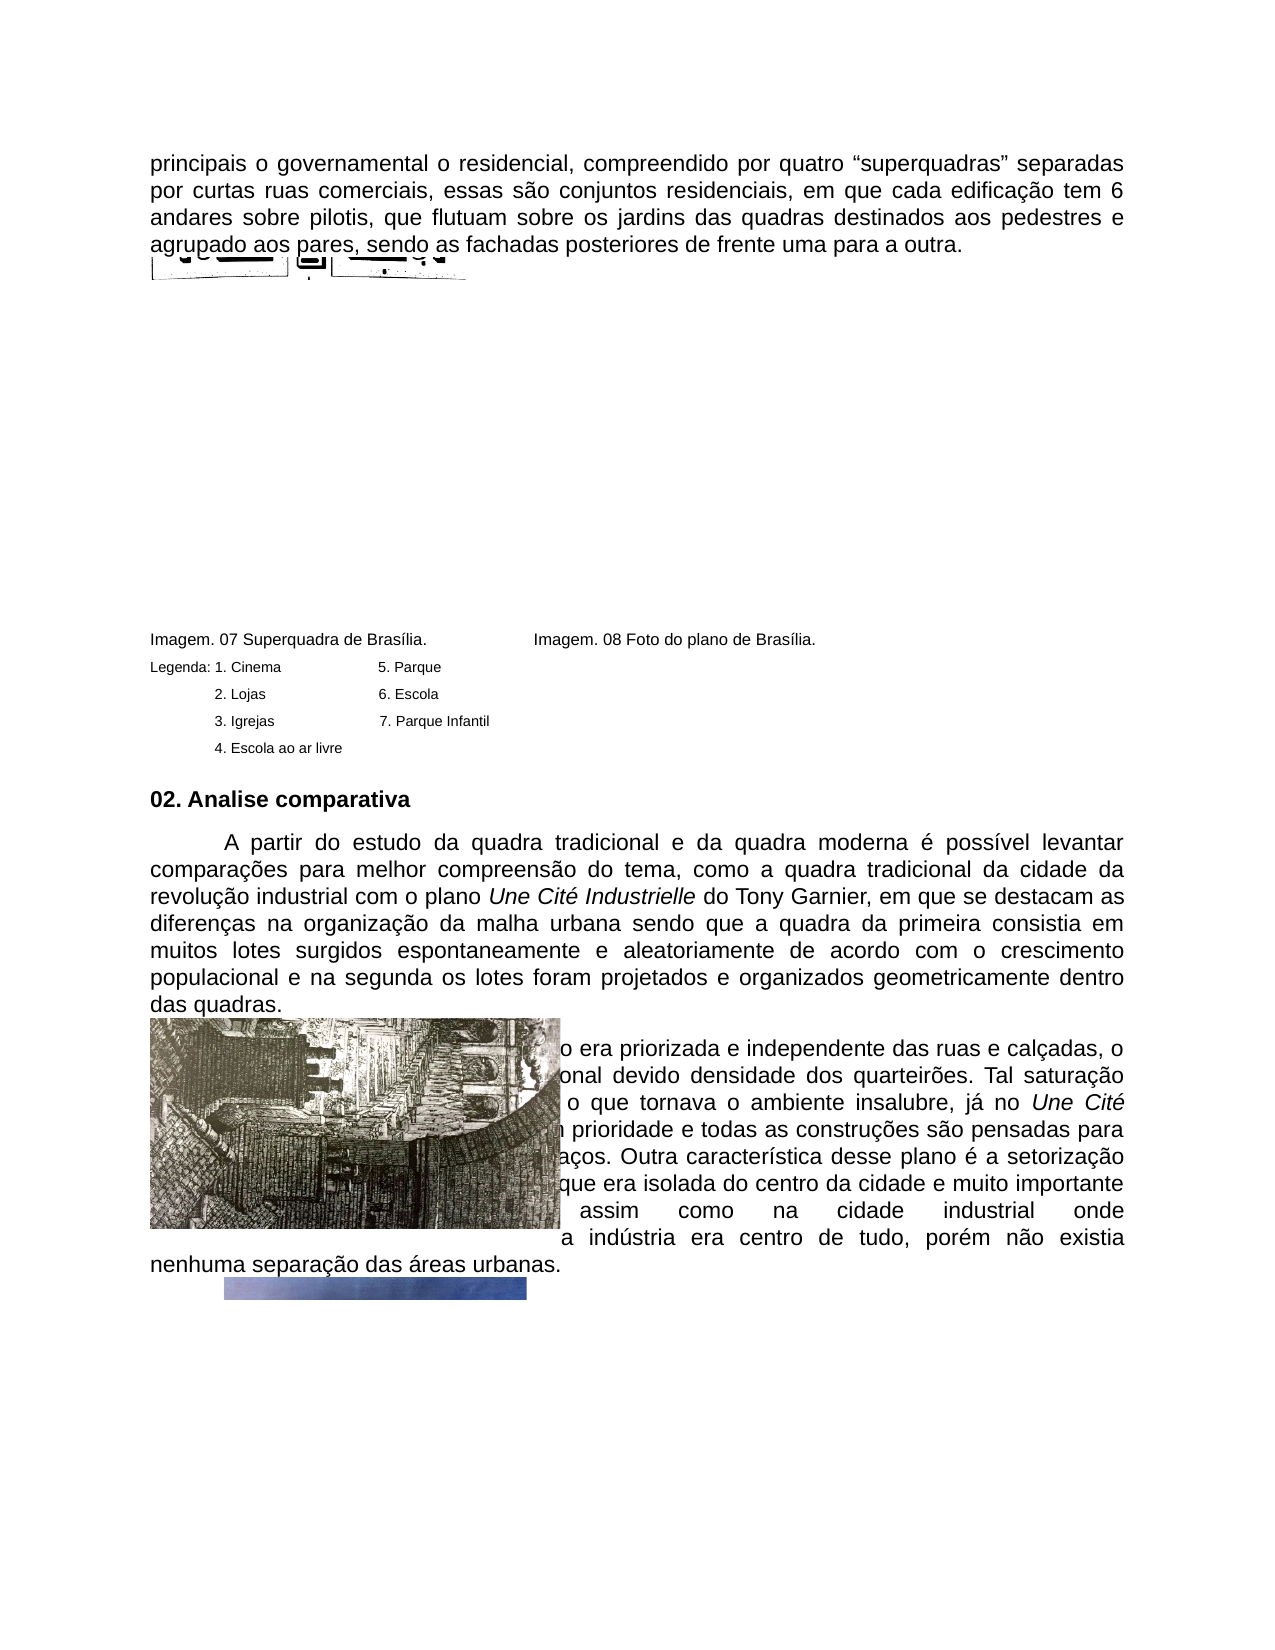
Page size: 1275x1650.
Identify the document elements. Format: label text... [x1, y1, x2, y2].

text Na cidade de Garnier a circulação era priorizada e independente das ruas e calçadas, o que não era possível na cidade tradicional devido densidade dos quarteirões. Tal saturação impedia entrada de luz e a ventilação o que tornava o ambiente insalubre, já no Une Cité Industrielle esse requisito é tomado com prioridade e todas as construções são pensadas para que haja uma boa salubridade nos espaços. Outra característica desse plano é a setorização da cidade sendo uma delas a industrial que era isolada do centro da cidade e muito importante para o partido do Garnier, assim como na cidade industrial onde a indústria era centro de tudo, porém não existia nenhuma separação das áreas urbanas. [150, 1035, 1125, 1278]
text A partir do estudo da quadra tradicional e da quadra moderna é possível levantar comparações para melhor compreensão do tema, como a quadra tradicional da cidade da revolução industrial com o plano Une Cité Industrielle do Tony Garnier, em que se destacam as diferenças na organização da malha urbana sendo que a quadra da primeira consistia em muitos lotes surgidos espontaneamente e aleatoriamente de acordo com o crescimento populacional e na segunda os lotes foram projetados e organizados geometricamente dentro das quadras. [150, 829, 1125, 1018]
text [150, 150, 1125, 258]
text Imagem. 07 Superquadra de Brasília. Imagem. 08 Foto do plano de Brasília. Legenda: 1. Cinema 5. Parque 2. Lojas 6. Escola 3. Igrejas 7. Parque Infantil 4. Escola ao ar livre 02. Analise comparativa [150, 624, 1125, 813]
